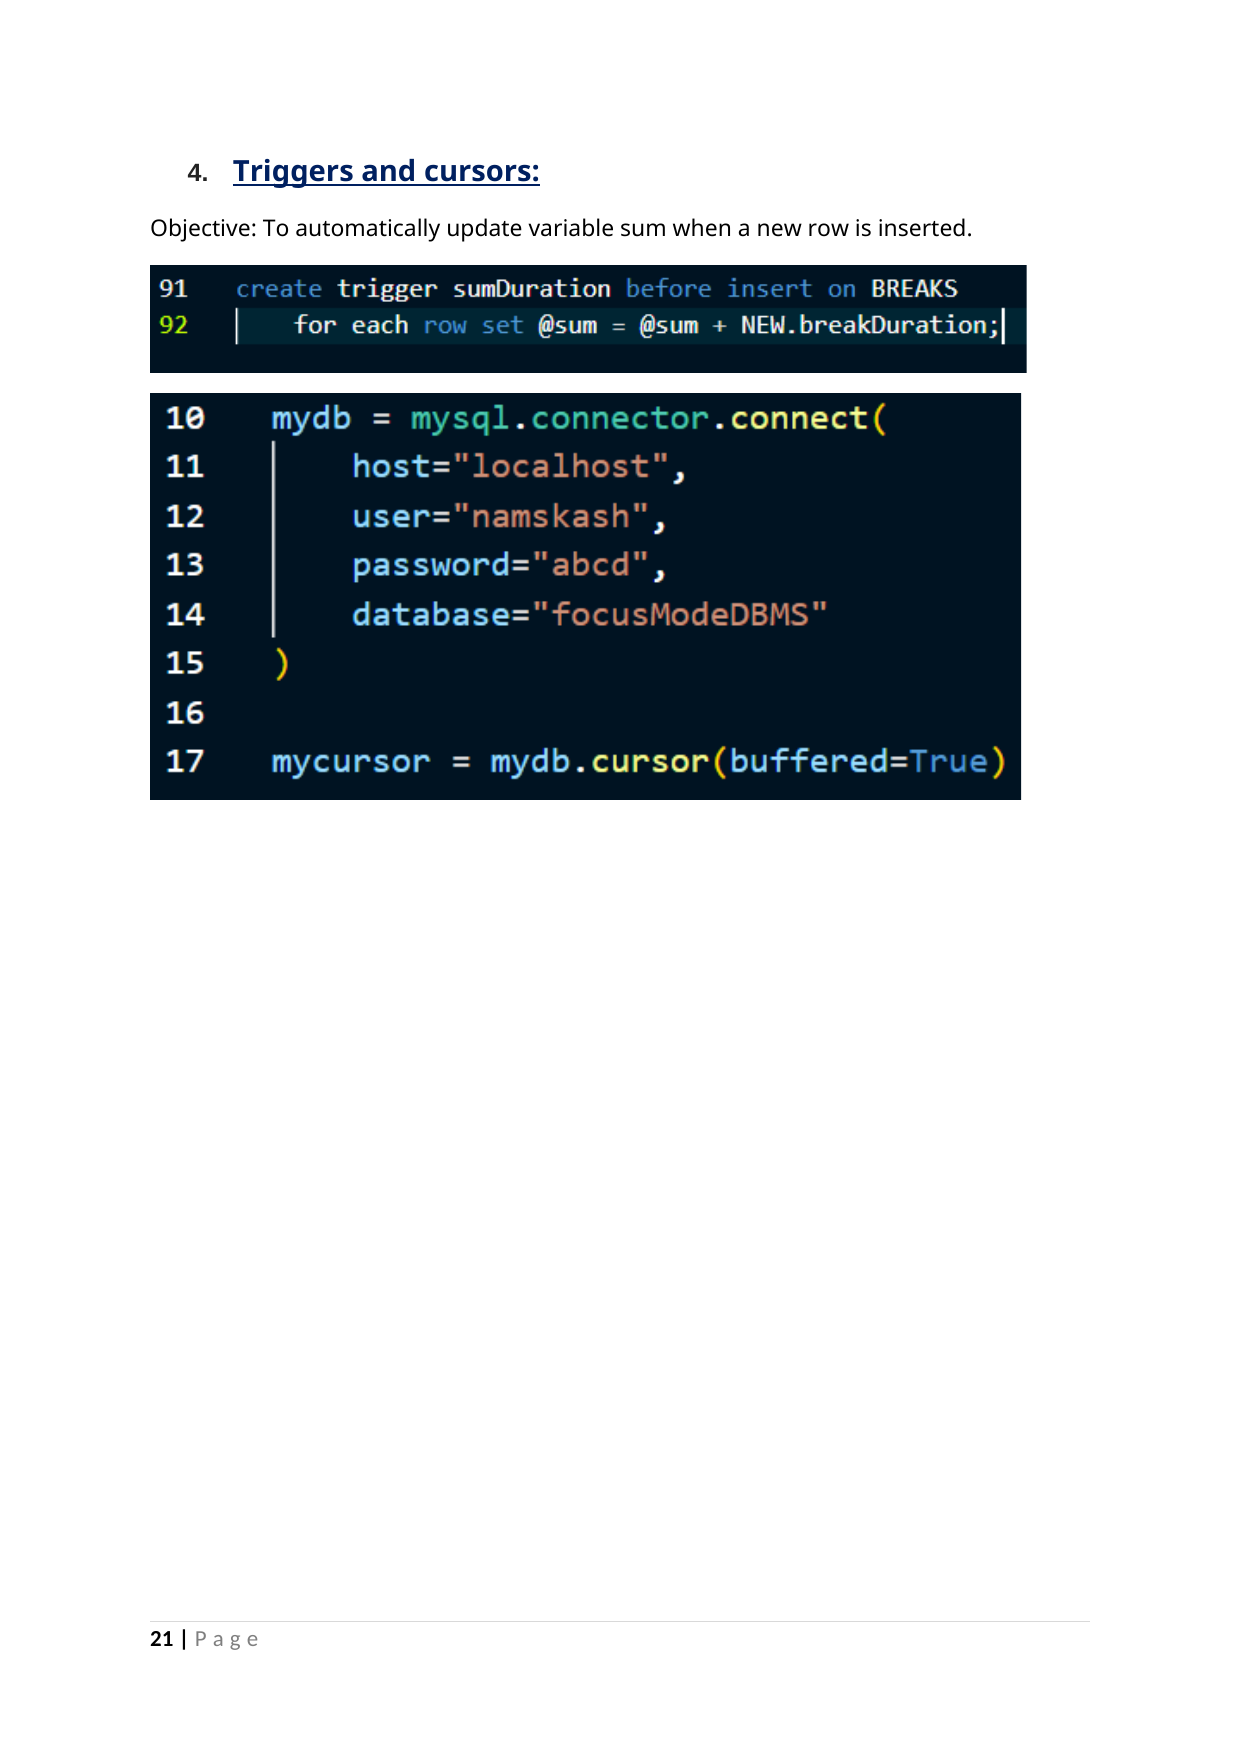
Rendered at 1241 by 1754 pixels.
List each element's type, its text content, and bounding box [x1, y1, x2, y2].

picture [150, 393, 1022, 800]
picture [150, 265, 1027, 373]
text Objective: To automatically update variable sum when a new row is inserted. [150, 212, 1090, 243]
list Triggers and cursors: [187, 150, 1090, 190]
